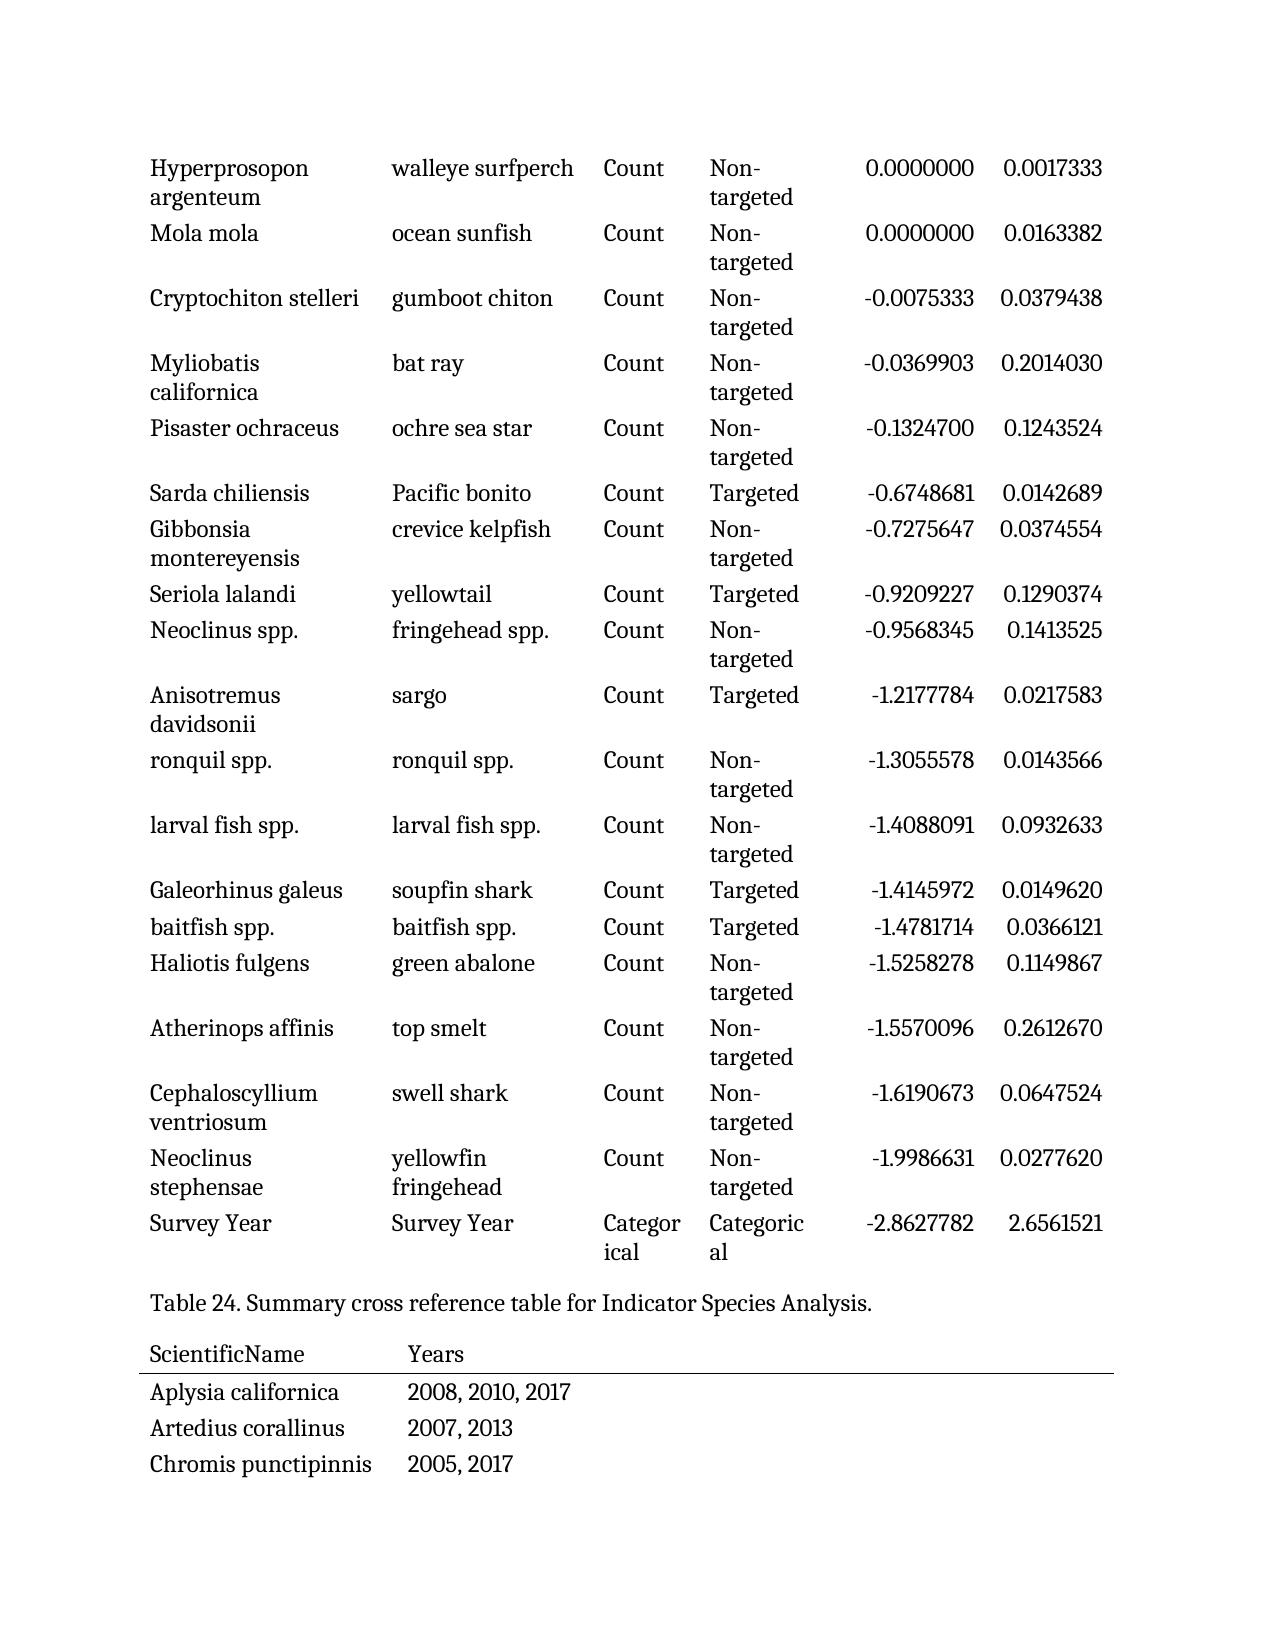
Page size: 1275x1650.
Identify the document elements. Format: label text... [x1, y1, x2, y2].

table_cell -1.6190673 [826, 1075, 985, 1140]
table_cell Seriola lalandi [139, 576, 381, 612]
table_cell Count [592, 678, 698, 742]
table_cell sargo [381, 678, 592, 742]
table_cell Non-targeted [698, 1075, 826, 1140]
table_cell Non-targeted [698, 1010, 826, 1075]
table_cell Targeted [698, 576, 826, 612]
table_cell Gibbonsia montereyensis [139, 511, 381, 576]
table_cell Non-targeted [698, 410, 826, 475]
table_cell Count [592, 215, 698, 280]
table_cell -0.0369903 [826, 345, 985, 410]
table_cell Non-targeted [698, 215, 826, 280]
table_cell Mola mola [139, 215, 381, 280]
table_cell Neoclinus spp. [139, 613, 381, 677]
table_cell Non-targeted [698, 808, 826, 872]
table_cell ocean sunfish [381, 215, 592, 280]
table_cell 0.0932633 [985, 808, 1114, 872]
table_cell Non-targeted [698, 150, 826, 215]
table_cell Count [592, 410, 698, 475]
table_header Years [396, 1336, 1114, 1372]
table_cell Targeted [698, 678, 826, 742]
table_cell ronquil spp. [139, 743, 381, 807]
table_cell 0.0217583 [985, 678, 1114, 742]
table_cell baitfish spp. [139, 909, 381, 945]
table_cell 0.0163382 [985, 215, 1114, 280]
table_cell Artedius corallinus [139, 1410, 396, 1447]
table_cell -0.0075333 [826, 280, 985, 345]
table_cell 0.0379438 [985, 280, 1114, 345]
table_cell 0.1243524 [985, 410, 1114, 475]
table_cell -0.6748681 [826, 475, 985, 511]
table_cell 0.0000000 [826, 215, 985, 280]
table_cell 2008, 2010, 2017 [396, 1374, 1114, 1410]
table_cell Atherinops affinis [139, 1010, 381, 1075]
table_cell 0.0277620 [985, 1140, 1114, 1205]
table_cell Non-targeted [698, 280, 826, 345]
table_cell 0.2014030 [985, 345, 1114, 410]
table_cell 0.2612670 [985, 1010, 1114, 1075]
table_cell Galeorhinus galeus [139, 873, 381, 909]
table_cell Count [592, 280, 698, 345]
table_cell -1.9986631 [826, 1140, 985, 1205]
table_cell 2007, 2013 [396, 1410, 1114, 1447]
table_cell top smelt [381, 1010, 592, 1075]
table_cell Hyperprosopon argenteum [139, 150, 381, 215]
table_cell 0.0000000 [826, 150, 985, 215]
table_cell Aplysia californica [139, 1374, 396, 1410]
table_cell 0.0143566 [985, 743, 1114, 807]
table_cell soupfin shark [381, 873, 592, 909]
table_cell Targeted [698, 909, 826, 945]
table_cell Survey Year [381, 1205, 592, 1270]
table_cell -1.2177784 [826, 678, 985, 742]
table_cell crevice kelpfish [381, 511, 592, 576]
table_cell -1.5258278 [826, 945, 985, 1010]
table_cell 2005, 2017 [396, 1447, 1114, 1483]
table_cell Pacific bonito [381, 475, 592, 511]
table_cell 0.0017333 [985, 150, 1114, 215]
table_cell Non-targeted [698, 345, 826, 410]
table_cell Non-targeted [698, 1140, 826, 1205]
table_cell larval fish spp. [381, 808, 592, 872]
table_cell -2.8627782 [826, 1205, 985, 1270]
table_cell Count [592, 613, 698, 677]
table_cell Non-targeted [698, 511, 826, 576]
table_cell Count [592, 873, 698, 909]
table_cell Count [592, 808, 698, 872]
table_cell 0.0142689 [985, 475, 1114, 511]
table_cell larval fish spp. [139, 808, 381, 872]
table_cell Cephaloscyllium ventriosum [139, 1075, 381, 1140]
table_cell -1.5570096 [826, 1010, 985, 1075]
table_header ScientificName [139, 1336, 396, 1372]
table_cell -1.4088091 [826, 808, 985, 872]
table_cell Targeted [698, 475, 826, 511]
table_cell Count [592, 909, 698, 945]
table_cell 2.6561521 [985, 1205, 1114, 1270]
table_cell 0.0647524 [985, 1075, 1114, 1140]
table_cell green abalone [381, 945, 592, 1010]
table_cell Pisaster ochraceus [139, 410, 381, 475]
table_cell Count [592, 511, 698, 576]
table_cell Non-targeted [698, 945, 826, 1010]
table_cell 0.1290374 [985, 576, 1114, 612]
table_cell Neoclinus stephensae [139, 1140, 381, 1205]
table_cell Count [592, 1010, 698, 1075]
table_cell Targeted [698, 873, 826, 909]
table_cell Anisotremus davidsonii [139, 678, 381, 742]
table_cell 0.0374554 [985, 511, 1114, 576]
table_cell Haliotis fulgens [139, 945, 381, 1010]
table_cell fringehead spp. [381, 613, 592, 677]
table_cell Categorical [698, 1205, 826, 1270]
table_cell bat ray [381, 345, 592, 410]
table_cell -0.1324700 [826, 410, 985, 475]
table_cell Survey Year [139, 1205, 381, 1270]
table_cell Sarda chiliensis [139, 475, 381, 511]
table_cell ochre sea star [381, 410, 592, 475]
table_cell Count [592, 345, 698, 410]
table_cell Count [592, 150, 698, 215]
table_cell -0.7275647 [826, 511, 985, 576]
table_cell yellowfin fringehead [381, 1140, 592, 1205]
table_cell -0.9568345 [826, 613, 985, 677]
table_cell Count [592, 576, 698, 612]
table_cell Chromis punctipinnis [139, 1447, 396, 1483]
table_cell 0.1413525 [985, 613, 1114, 677]
table_cell yellowtail [381, 576, 592, 612]
table_cell Count [592, 1075, 698, 1140]
table_cell -0.9209227 [826, 576, 985, 612]
table_cell gumboot chiton [381, 280, 592, 345]
table_cell walleye surfperch [381, 150, 592, 215]
table_cell Non-targeted [698, 743, 826, 807]
table_cell Count [592, 475, 698, 511]
table_cell Cryptochiton stelleri [139, 280, 381, 345]
table_cell 0.0149620 [985, 873, 1114, 909]
table_cell -1.4145972 [826, 873, 985, 909]
table_cell -1.4781714 [826, 909, 985, 945]
table_cell Non-targeted [698, 613, 826, 677]
table_cell 0.0366121 [985, 909, 1114, 945]
table_cell ronquil spp. [381, 743, 592, 807]
table_cell Count [592, 1140, 698, 1205]
table_cell 0.1149867 [985, 945, 1114, 1010]
table_cell baitfish spp. [381, 909, 592, 945]
table_cell Myliobatis californica [139, 345, 381, 410]
table_cell Count [592, 945, 698, 1010]
text Table 24. Summary cross reference table for Indicator Species Analysis. [150, 1289, 1125, 1317]
table_cell Categorical [592, 1205, 698, 1270]
table_cell Count [592, 743, 698, 807]
table_cell -1.3055578 [826, 743, 985, 807]
table_cell swell shark [381, 1075, 592, 1140]
